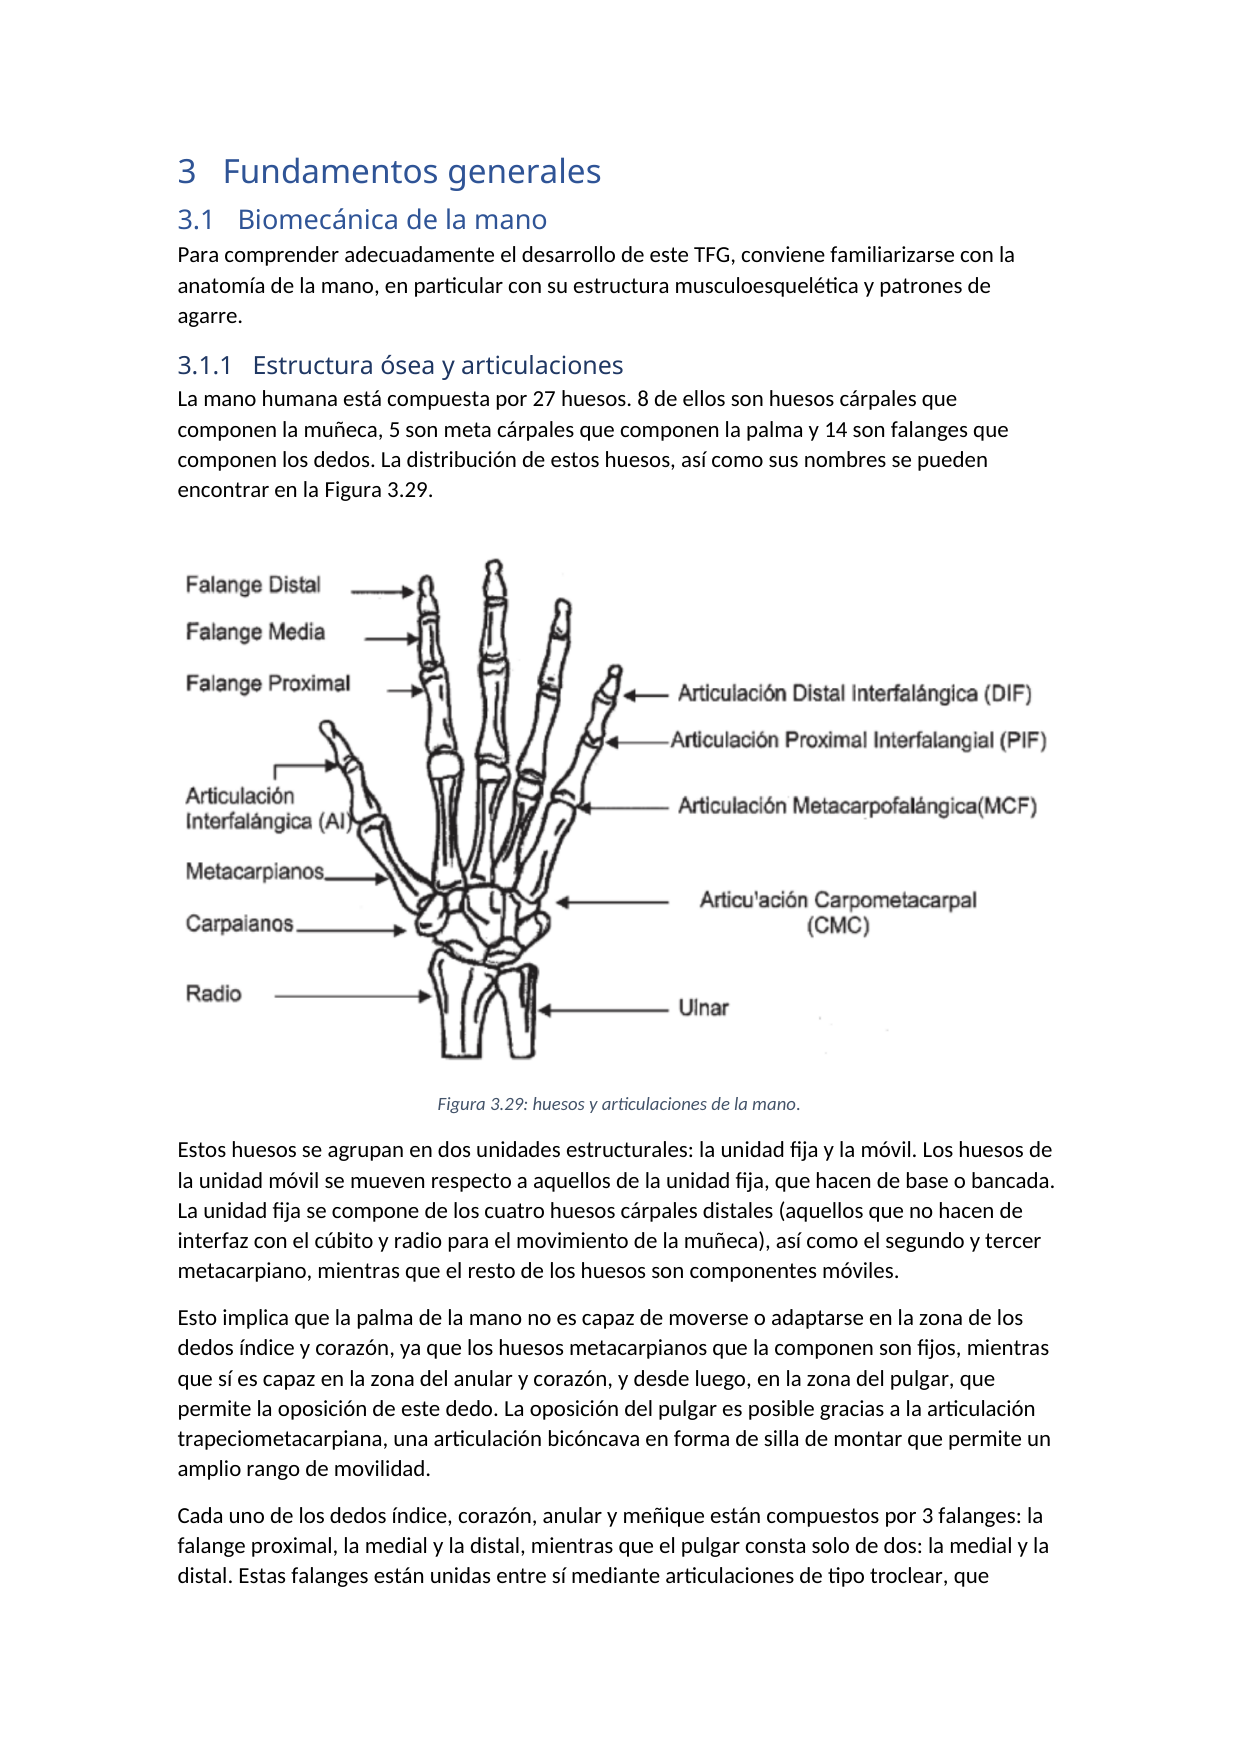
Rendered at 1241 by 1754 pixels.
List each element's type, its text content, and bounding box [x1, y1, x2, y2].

text Esto implica que la palma de la mano no es capaz de moverse o adaptarse en la zona de los dedos índice y corazón, ya que los huesos metacarpianos que la componen son fijos, mientras que sí es capaz en la zona del anular y corazón, y desde luego, en la zona del pulgar, que permite la oposición de este dedo. La oposición del pulgar es posible gracias a la articulación trapeciometacarpiana, una articulación bicóncava en forma de silla de montar que permite un amplio rango de movilidad. [177, 1303, 1063, 1482]
subtitle Biomecánica de la mano [177, 201, 1063, 238]
text Para comprender adecuadamente el desarrollo de este TFG, conviene familiarizarse con la anatomía de la mano, en particular con su estructura musculoesquelética y patrones de agarre. [177, 241, 1063, 329]
subtitle Estructura ósea y articulaciones [177, 348, 1063, 382]
text Estos huesos se agrupan en dos unidades estructurales: la unidad fija y la móvil. Los huesos de la unidad móvil se mueven respecto a aquellos de la unidad fija, que hacen de base o bancada. La unidad fija se compone de los cuatro huesos cárpales distales (aquellos que no hacen de interfaz con el cúbito y radio para el movimiento de la muñeca), así como el segundo y tercer metacarpiano, mientras que el resto de los huesos son componentes móviles. [177, 1136, 1063, 1284]
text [177, 1501, 1063, 1590]
subtitle Fundamentos generales [177, 148, 1063, 193]
picture [177, 522, 1063, 1073]
